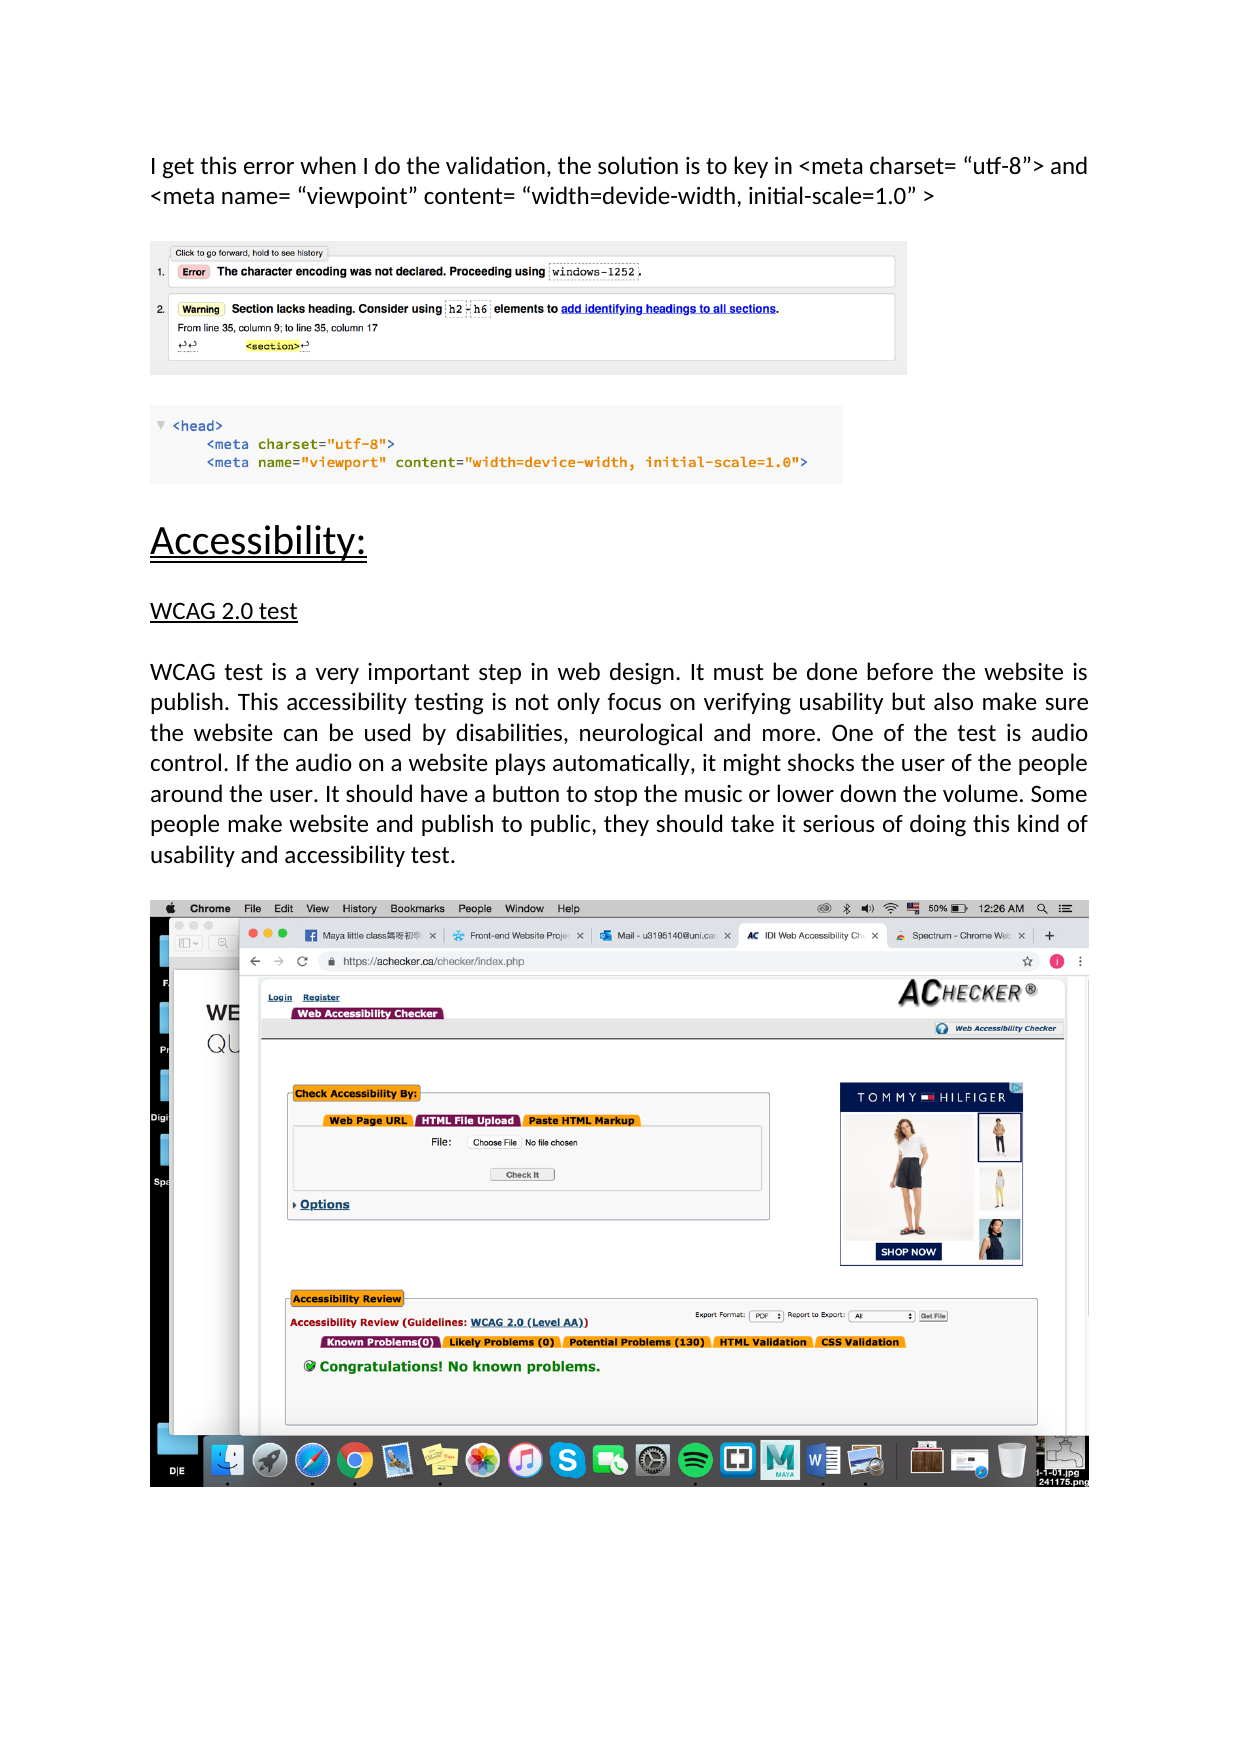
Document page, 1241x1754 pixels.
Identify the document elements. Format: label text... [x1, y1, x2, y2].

picture [150, 241, 908, 375]
text Accessibility: [150, 514, 1090, 564]
text WCAG test is a very important step in web design. It must be done before the website is publish. This accessibility testing is not only focus on verifying usability but also make sure the website can be used by disabilities, neurological and more. One of the test is audio control. If the audio on a website plays automatically, it might shocks the user of the people around the user. It should have a button to stop the music or lower down the volume. Some people make website and publish to public, they should take it serious of doing this kind of usability and accessibility test. [150, 656, 1090, 870]
picture [150, 405, 843, 484]
text I get this error when I do the validation, the solution is to key in <meta charset= “utf-8”> and <meta name= “viewpoint” content= “width=devide-width, initial-scale=1.0” > [150, 150, 1090, 211]
picture [150, 900, 1089, 1487]
text WCAG 2.0 test [150, 595, 1090, 626]
